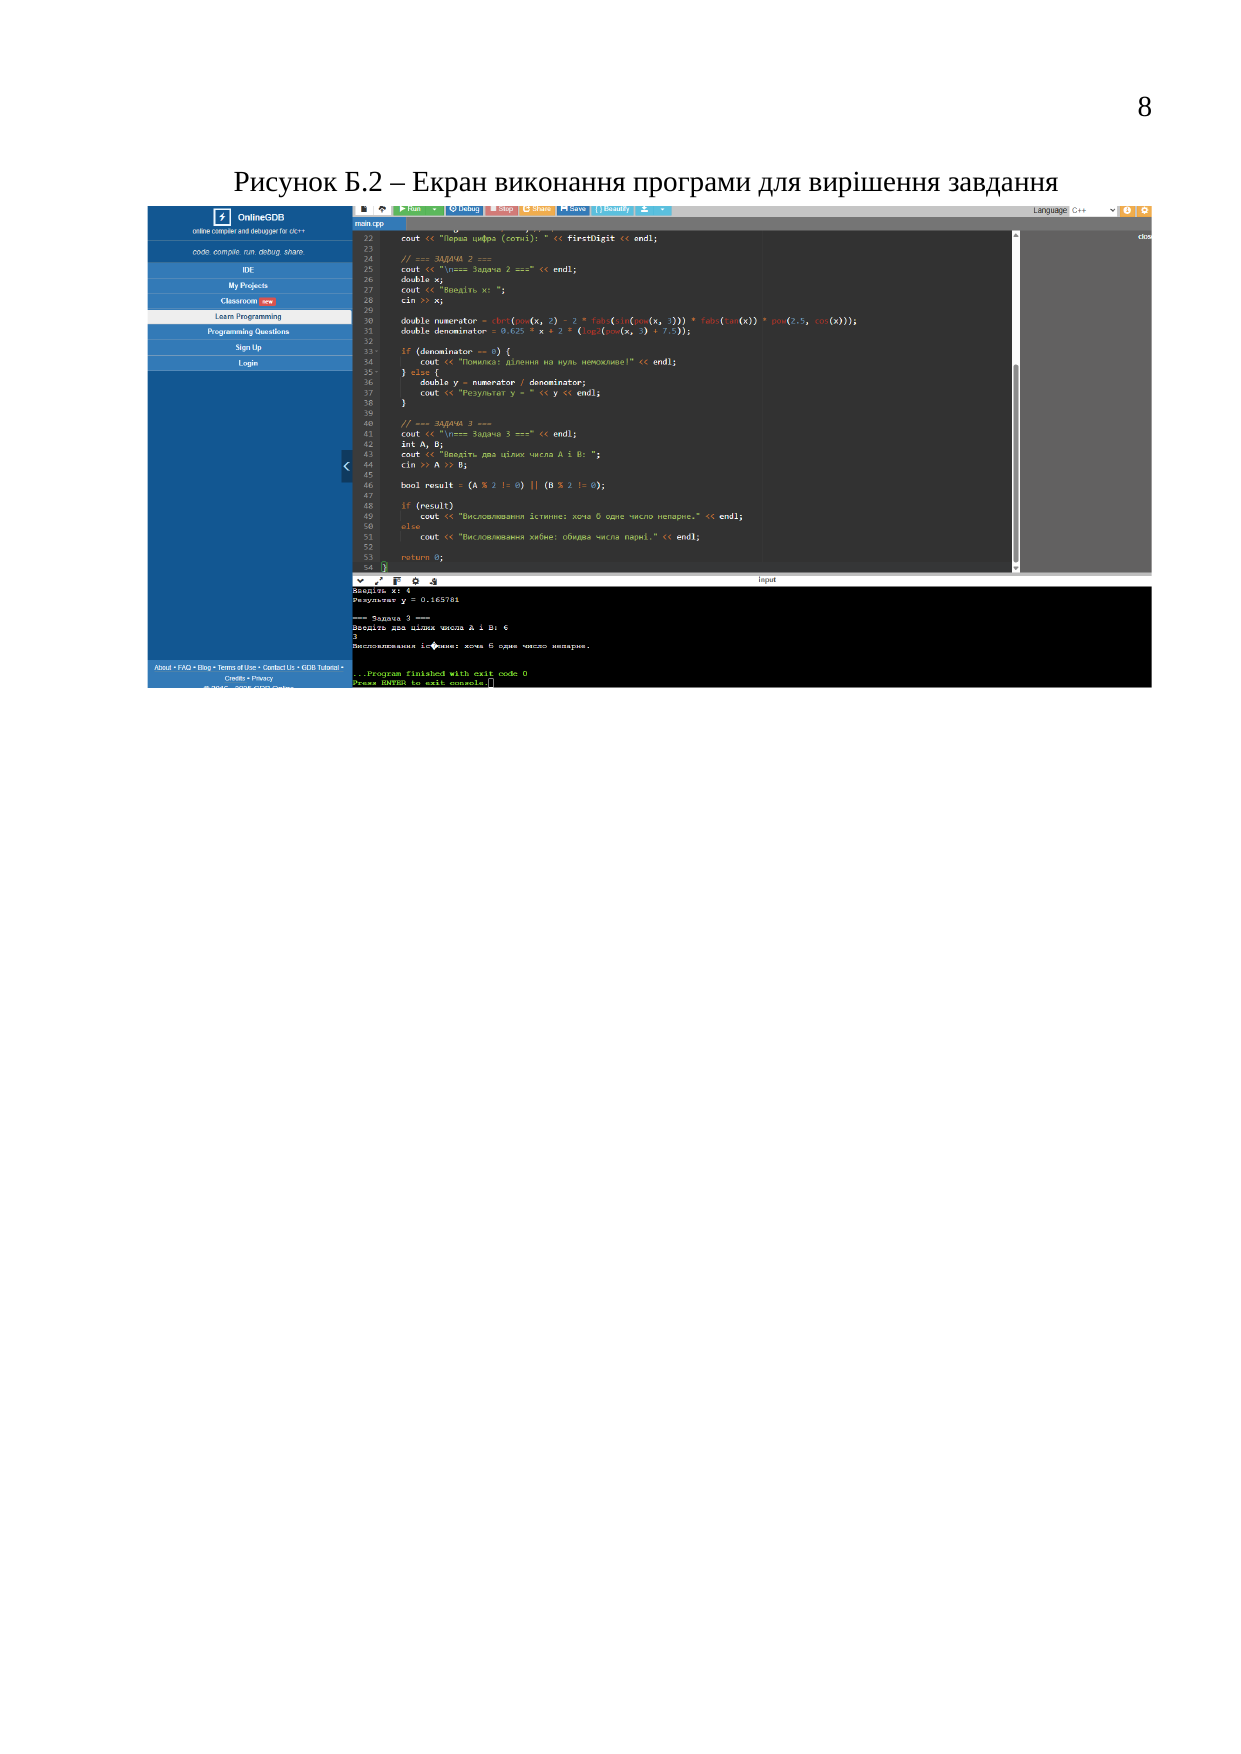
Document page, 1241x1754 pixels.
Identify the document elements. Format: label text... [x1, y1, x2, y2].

text Рисунок Б.2 – Екран виконання програми для вирішення завдання [148, 164, 1152, 206]
picture [147, 206, 1152, 688]
